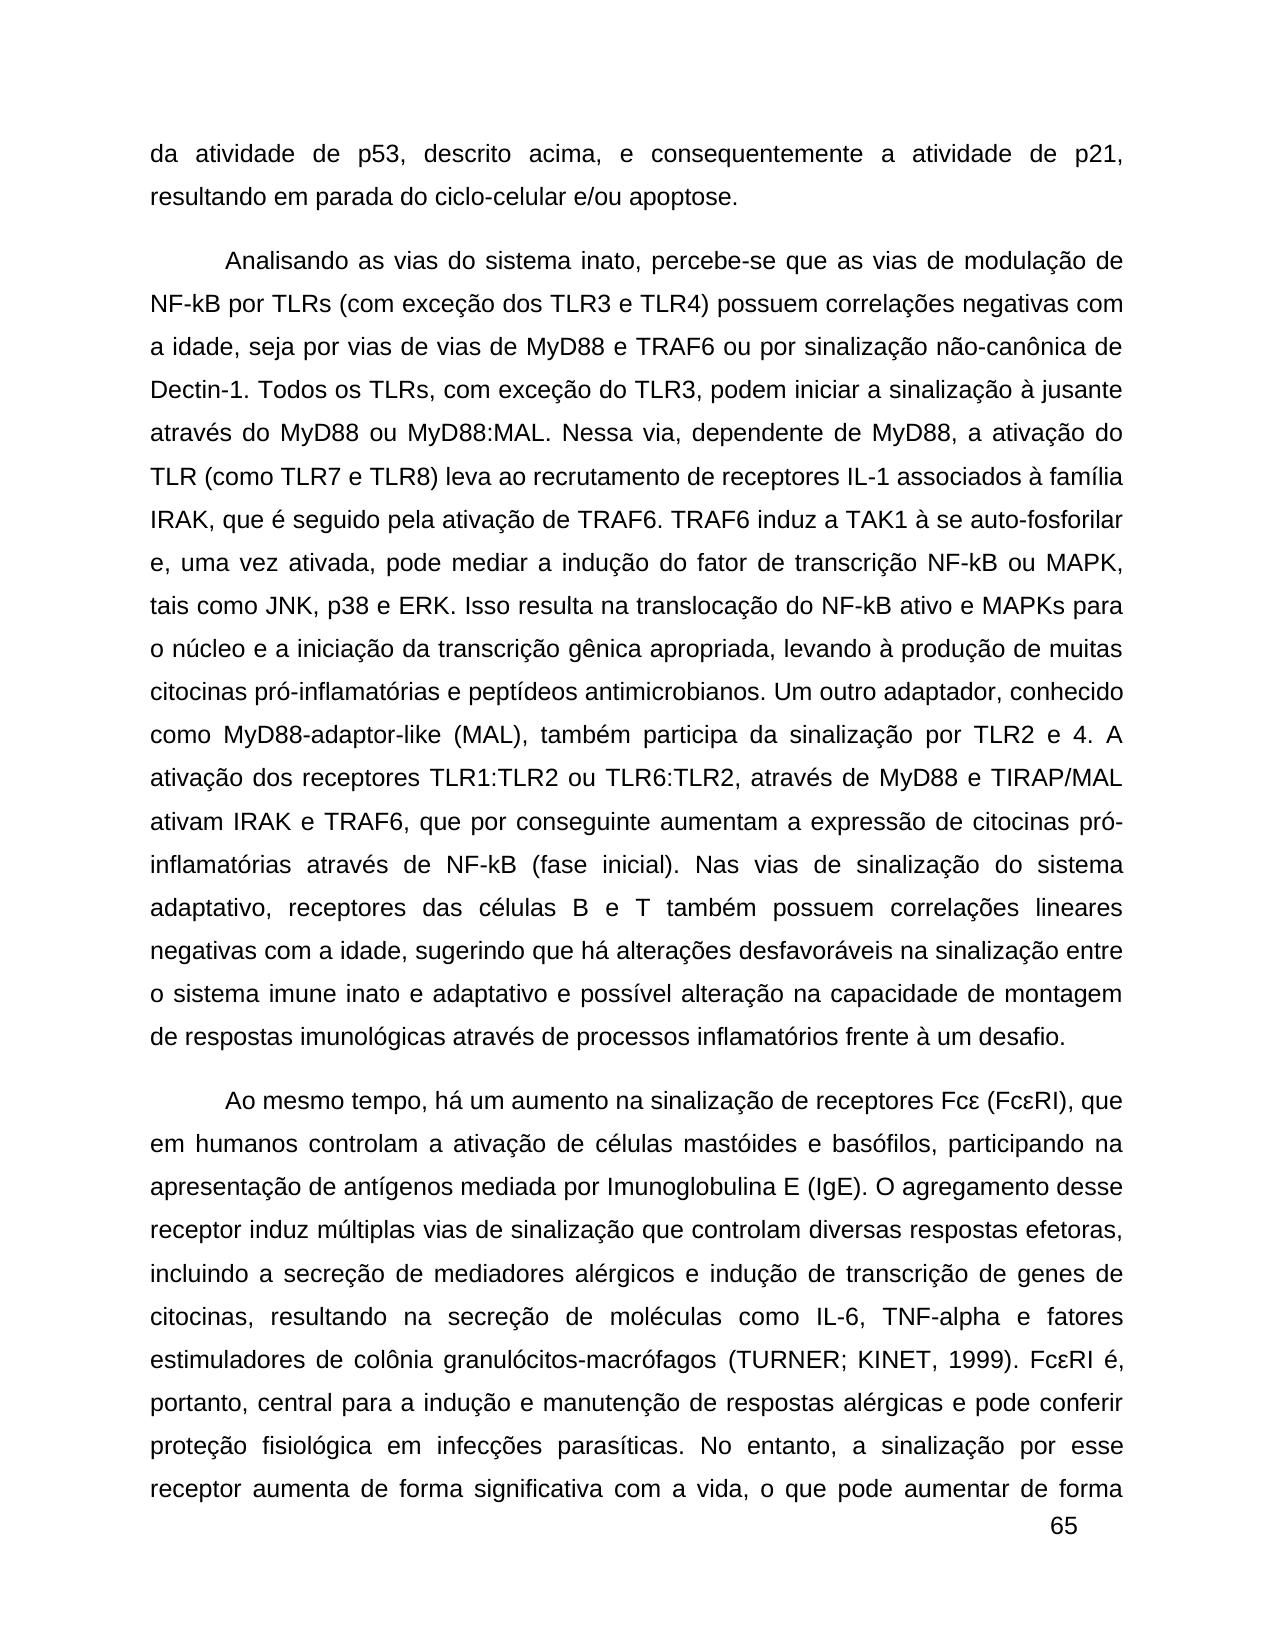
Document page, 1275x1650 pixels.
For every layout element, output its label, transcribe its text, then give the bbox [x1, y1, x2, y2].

text Analisando as vias do sistema inato, percebe-se que as vias de modulação de NF-kB por TLRs (com exceção dos TLR3 e TLR4) possuem correlações negativas com a idade, seja por vias de vias de MyD88 e TRAF6 ou por sinalização não-canônica de Dectin-1. Todos os TLRs, com exceção do TLR3, podem iniciar a sinalização à jusante através do MyD88 ou MyD88:MAL. Nessa via, dependente de MyD88, a ativação do TLR (como TLR7 e TLR8) leva ao recrutamento de receptores IL-1 associados à família IRAK, que é seguido pela ativação de TRAF6. TRAF6 induz a TAK1 à se auto-fosforilar e, uma vez ativada, pode mediar a indução do fator de transcrição NF-kB ou MAPK, tais como JNK, p38 e ERK. Isso resulta na translocação do NF-kB ativo e MAPKs para o núcleo e a iniciação da transcrição gênica apropriada, levando à produção de muitas citocinas pró-inflamatórias e peptídeos antimicrobianos. Um outro adaptador, conhecido como MyD88-adaptor-like (MAL), também participa da sinalização por TLR2 e 4. A ativação dos receptores TLR1:TLR2 ou TLR6:TLR2, através de MyD88 e TIRAP/MAL ativam IRAK e TRAF6, que por conseguinte aumentam a expressão de citocinas pró-inflamatórias através de NF-kB (fase inicial). Nas vias de sinalização do sistema adaptativo, receptores das células B e T também possuem correlações lineares negativas com a idade, sugerindo que há alterações desfavoráveis na sinalização entre o sistema imune inato e adaptativo e possível alteração na capacidade de montagem de respostas imunológicas através de processos inflamatórios frente à um desafio. [150, 246, 1125, 1051]
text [150, 1086, 1125, 1503]
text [150, 139, 1125, 211]
